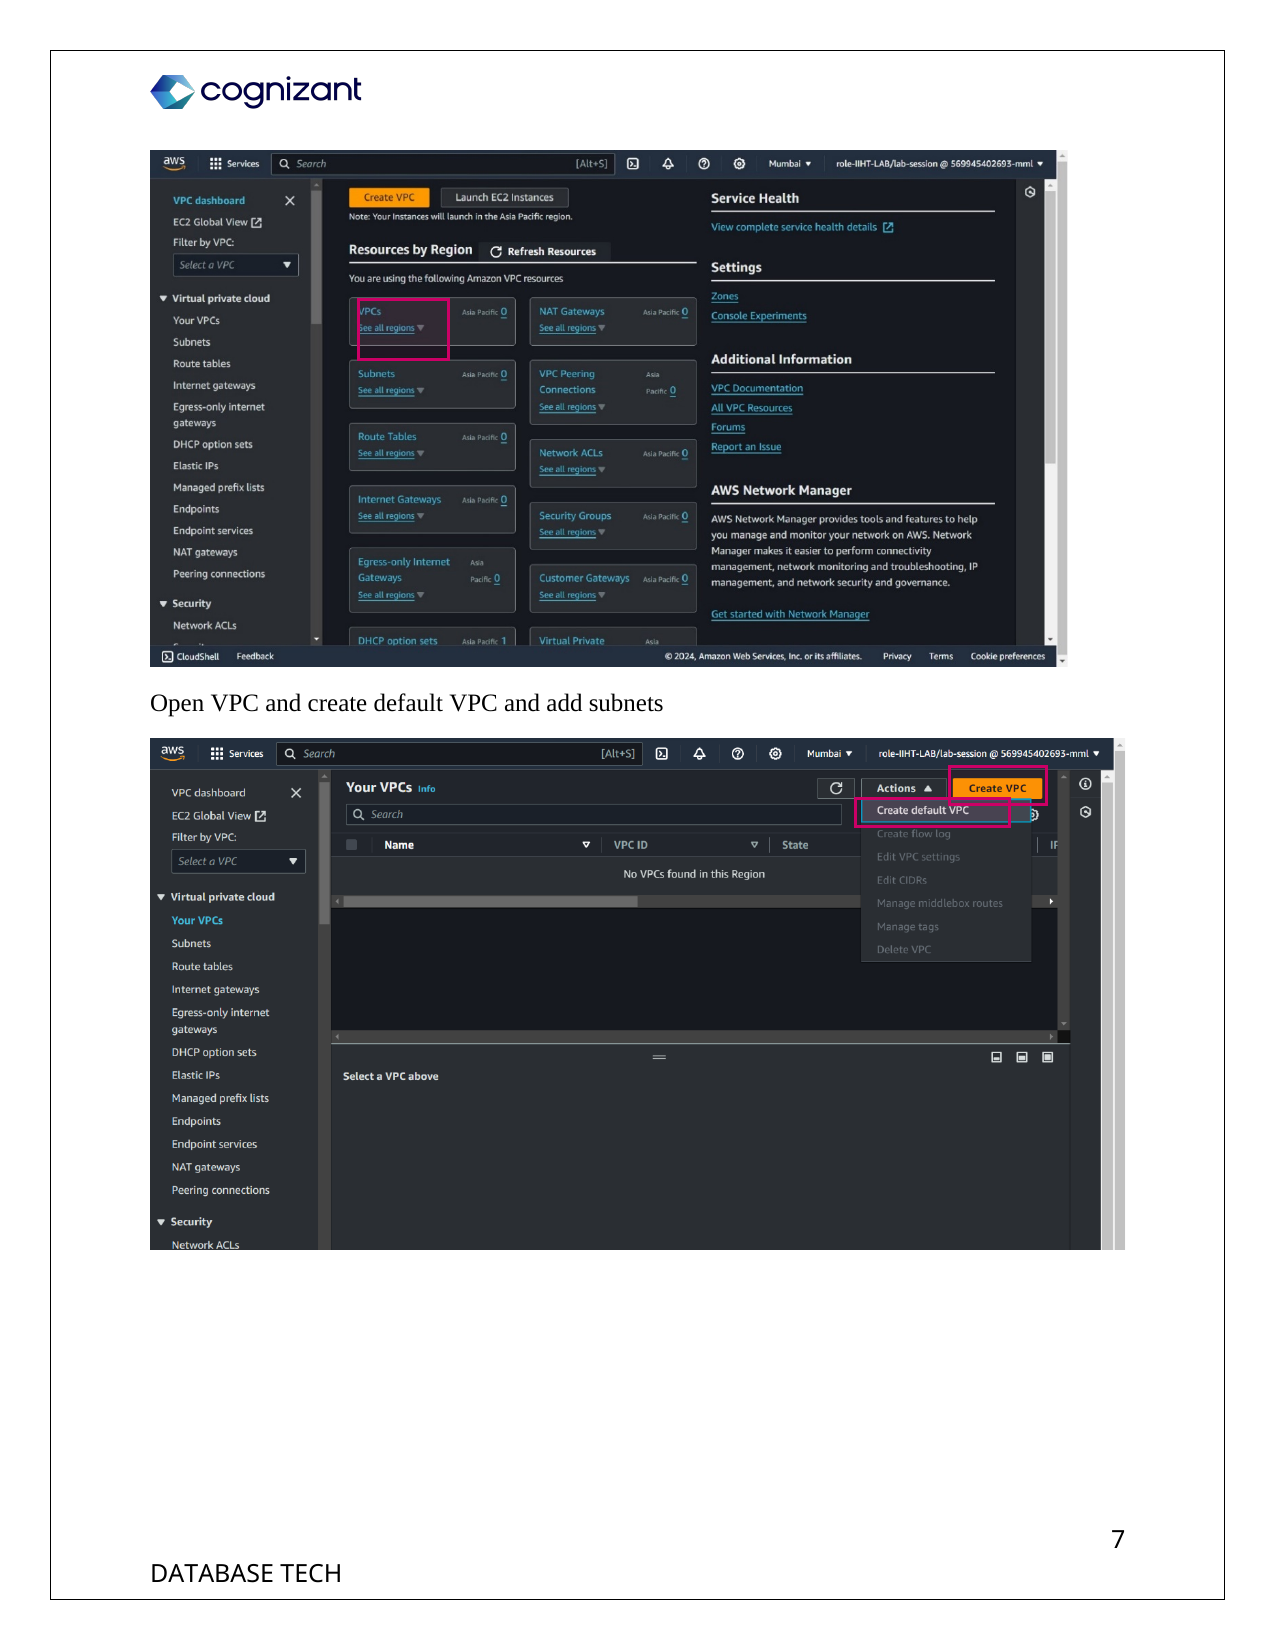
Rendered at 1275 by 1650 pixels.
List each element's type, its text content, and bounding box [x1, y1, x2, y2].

picture [150, 738, 1125, 1250]
picture [150, 150, 1068, 667]
text Open VPC and create default VPC and add subnets [150, 688, 1125, 717]
picture [150, 75, 362, 109]
